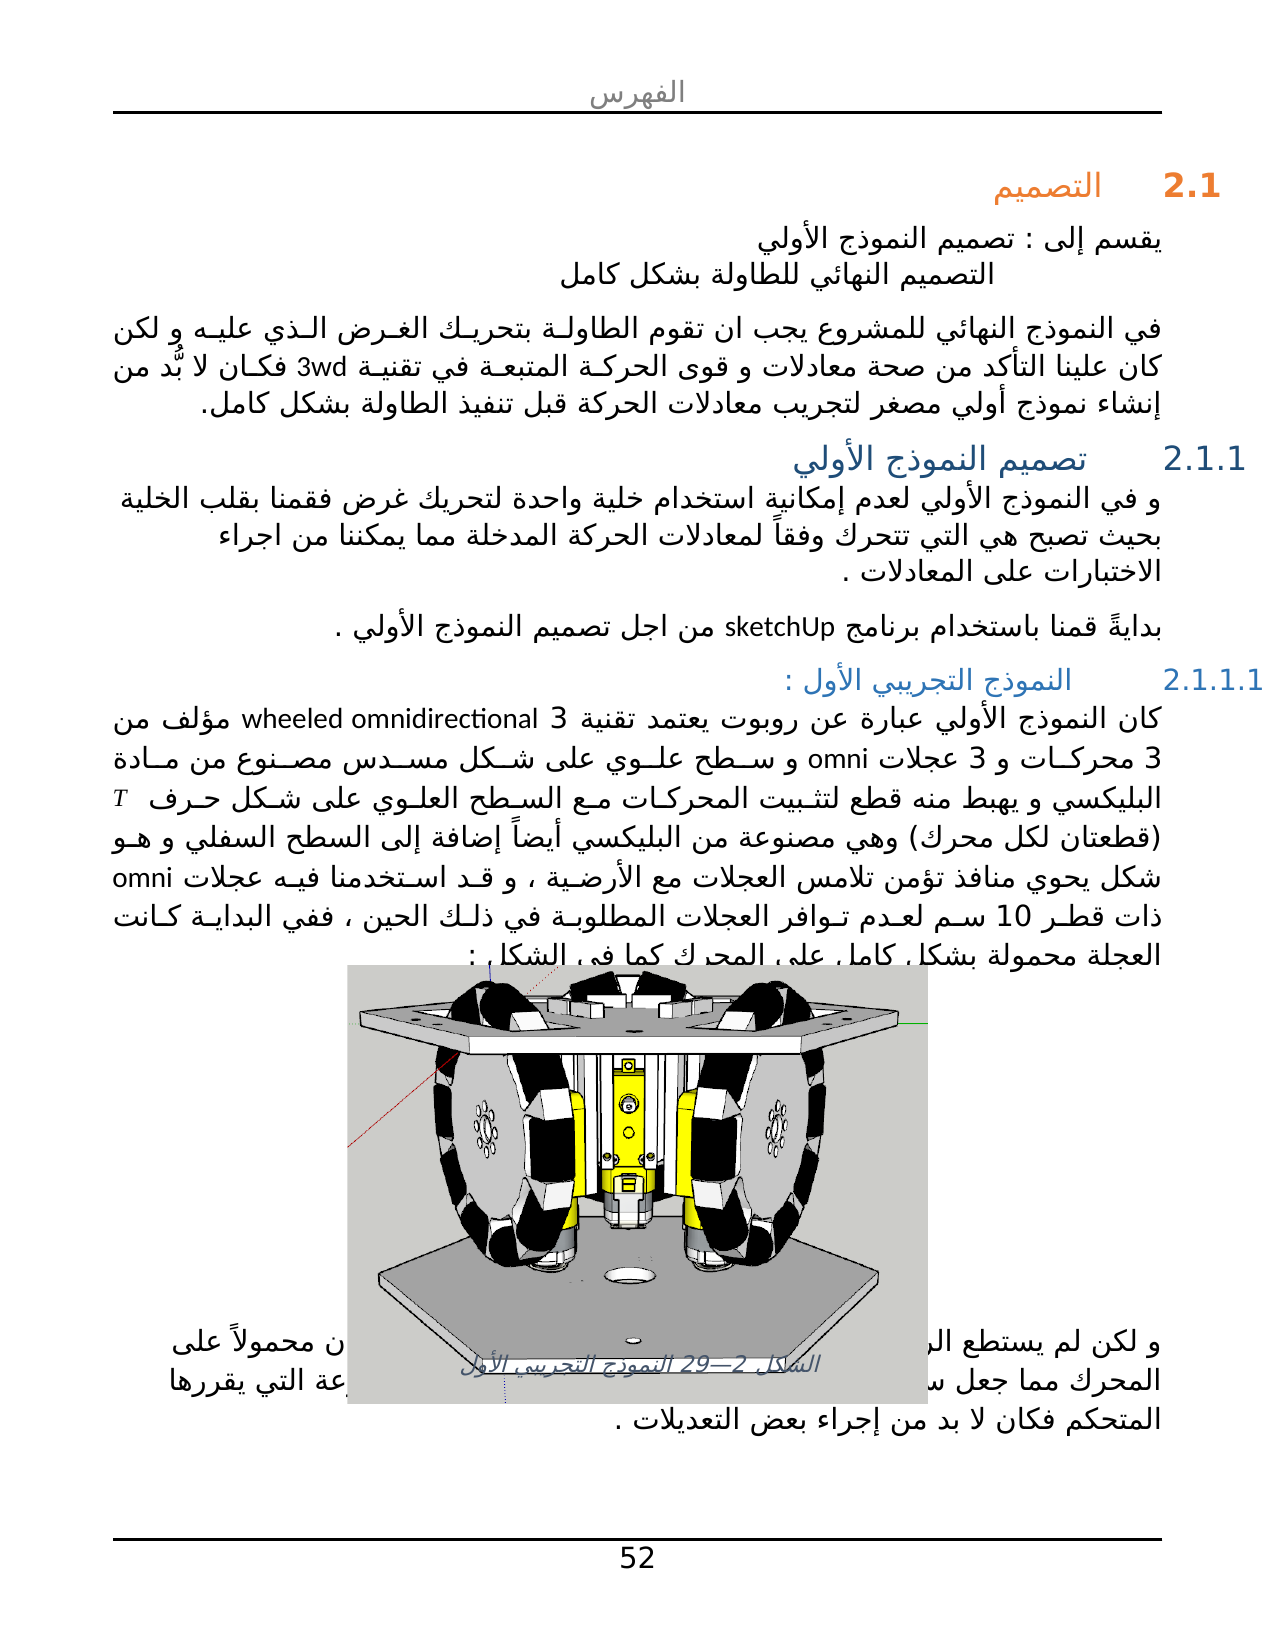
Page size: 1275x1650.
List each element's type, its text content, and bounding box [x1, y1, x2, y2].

text و لكن لم يستطع الروبوت الحركة و ذلك بسبب وزن العجلات الذي كان محمولاً على المحرك مما جعل سرعة المحرك محكومة بوزن العجلة و ليس بالسرعة التي يقررها المتحكم فكان لا بد من إجراء بعض التعديلات . [112, 1325, 1162, 1437]
subtitle التصميم [112, 167, 1162, 206]
text كان النموذج الأولي عبارة عن روبوت يعتمد تقنية 3 wheeled omnidirectional مؤلف من 3 محركات و 3 عجلات omni و سطح علوي على شكل مسدس مصنوع من مادة البليكسي و يهبط منه قطع لتثبيت المحركات مع السطح العلوي على شكل حرف (قطعتان لكل محرك) وهي مصنوعة من البليكسي أيضاً إضافة إلى السطح السفلي و هو شكل يحوي منافذ تؤمن تلامس العجلات مع الأرضية ، و قد استخدمنا فيه عجلات omni ذات قطر 10 سم لعدم توافر العجلات المطلوبة في ذلك الحين ، ففي البداية كانت العجلة محمولة بشكل كامل على المحرك كما في الشكل : [112, 700, 1162, 972]
text في النموذج النهائي للمشروع يجب ان تقوم الطاولة بتحريك الغرض الذي عليه و لكن كان علينا التأكد من صحة معادلات و قوى الحركة المتبعة في تقنية 3wd فكان لا بُّد من إنشاء نموذج أولي مصغر لتجريب معادلات الحركة قبل تنفيذ الطاولة بشكل كامل. [112, 311, 1162, 420]
subtitle النموذج التجريبي الأول : [112, 663, 1162, 697]
text يقسم إلى : تصميم النموذج الأولي التصميم النهائي للطاولة بشكل كامل [112, 221, 1162, 292]
text و في النموذج الأولي لعدم إمكانية استخدام خلية واحدة لتحريك غرض فقمنا بقلب الخلية بحيث تصبح هي التي تتحرك وفقاً لمعادلات الحركة المدخلة مما يمكننا من اجراء الاختبارات على المعادلات . [112, 481, 1162, 588]
text بدايةً قمنا باستخدام برنامج sketchUp من اجل تصميم النموذج الأولي . [112, 608, 1162, 643]
picture [347, 965, 928, 1404]
subtitle تصميم النموذج الأولي [112, 439, 1162, 478]
